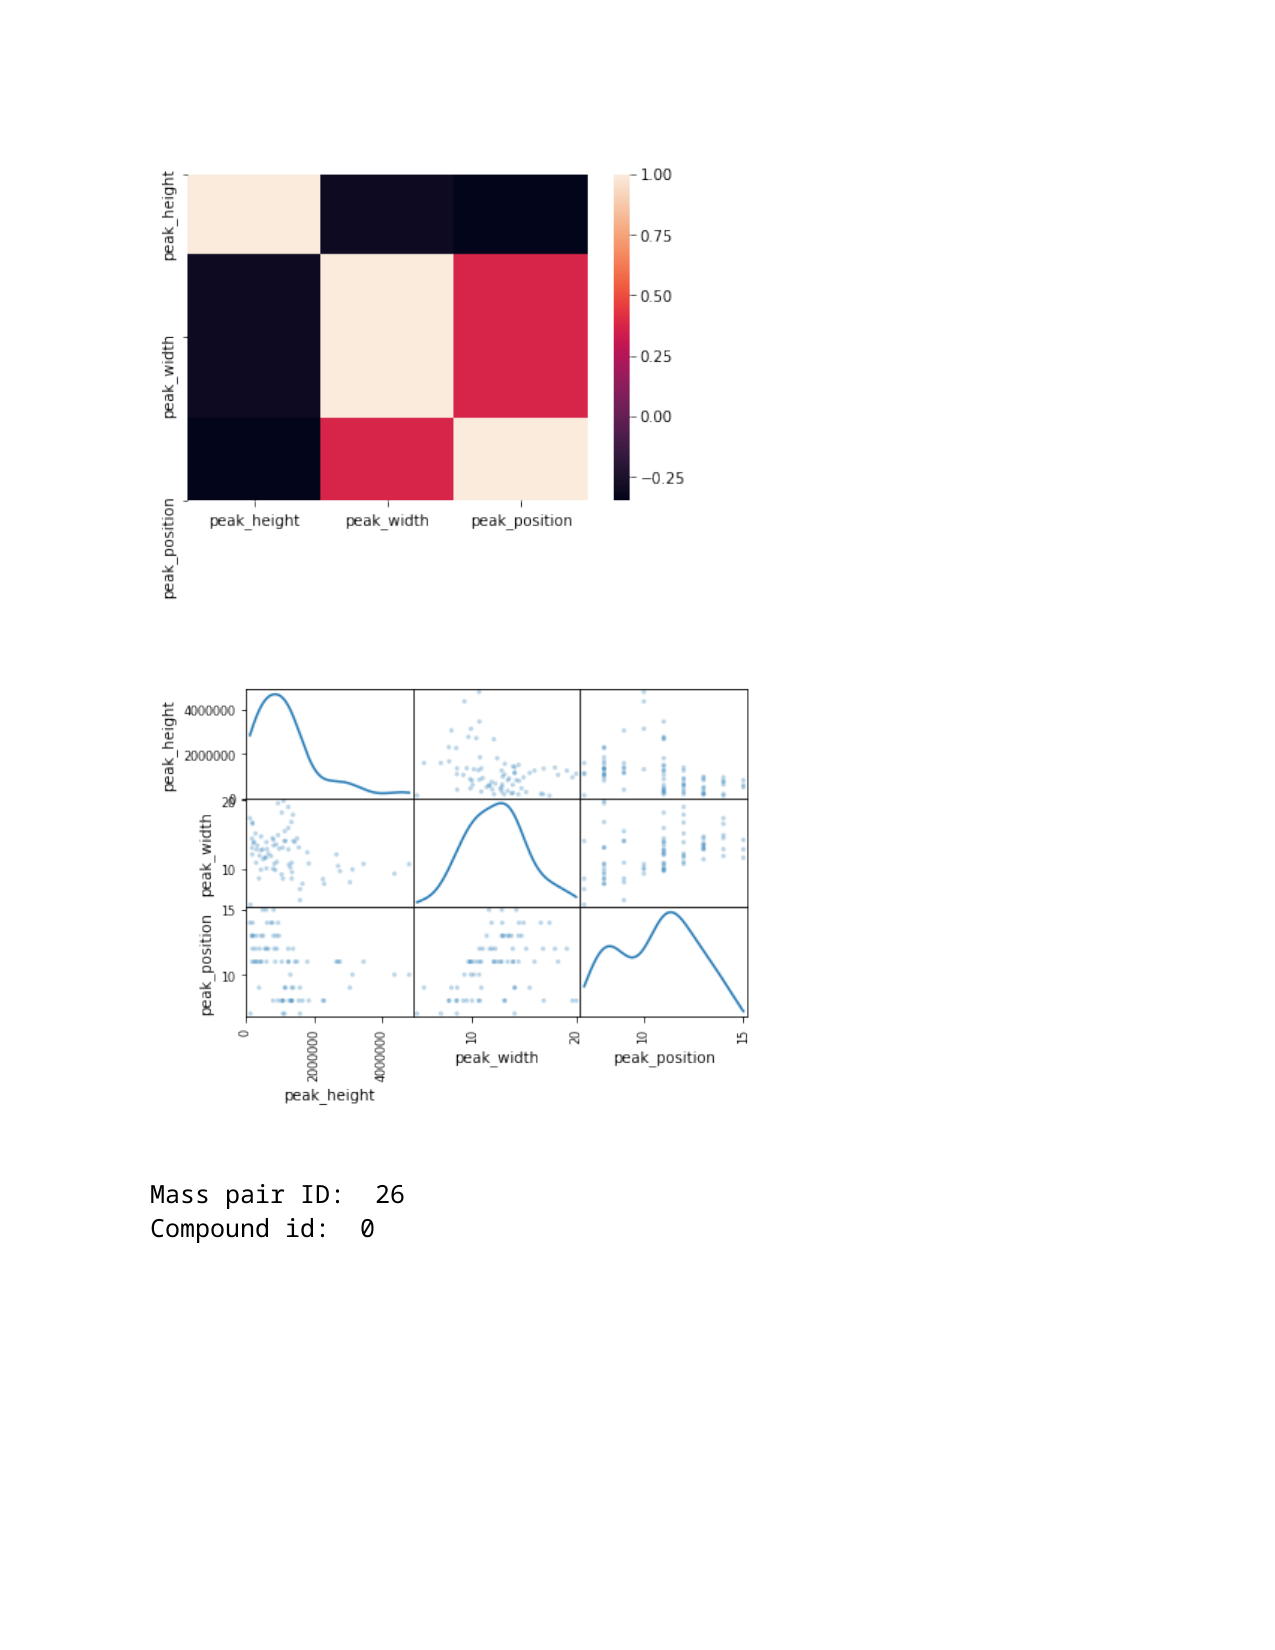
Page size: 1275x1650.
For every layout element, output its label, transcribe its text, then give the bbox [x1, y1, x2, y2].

picture [150, 158, 696, 609]
text Mass pair ID: 26 Compound id: 0 [150, 1177, 1125, 1279]
picture [150, 681, 761, 1113]
